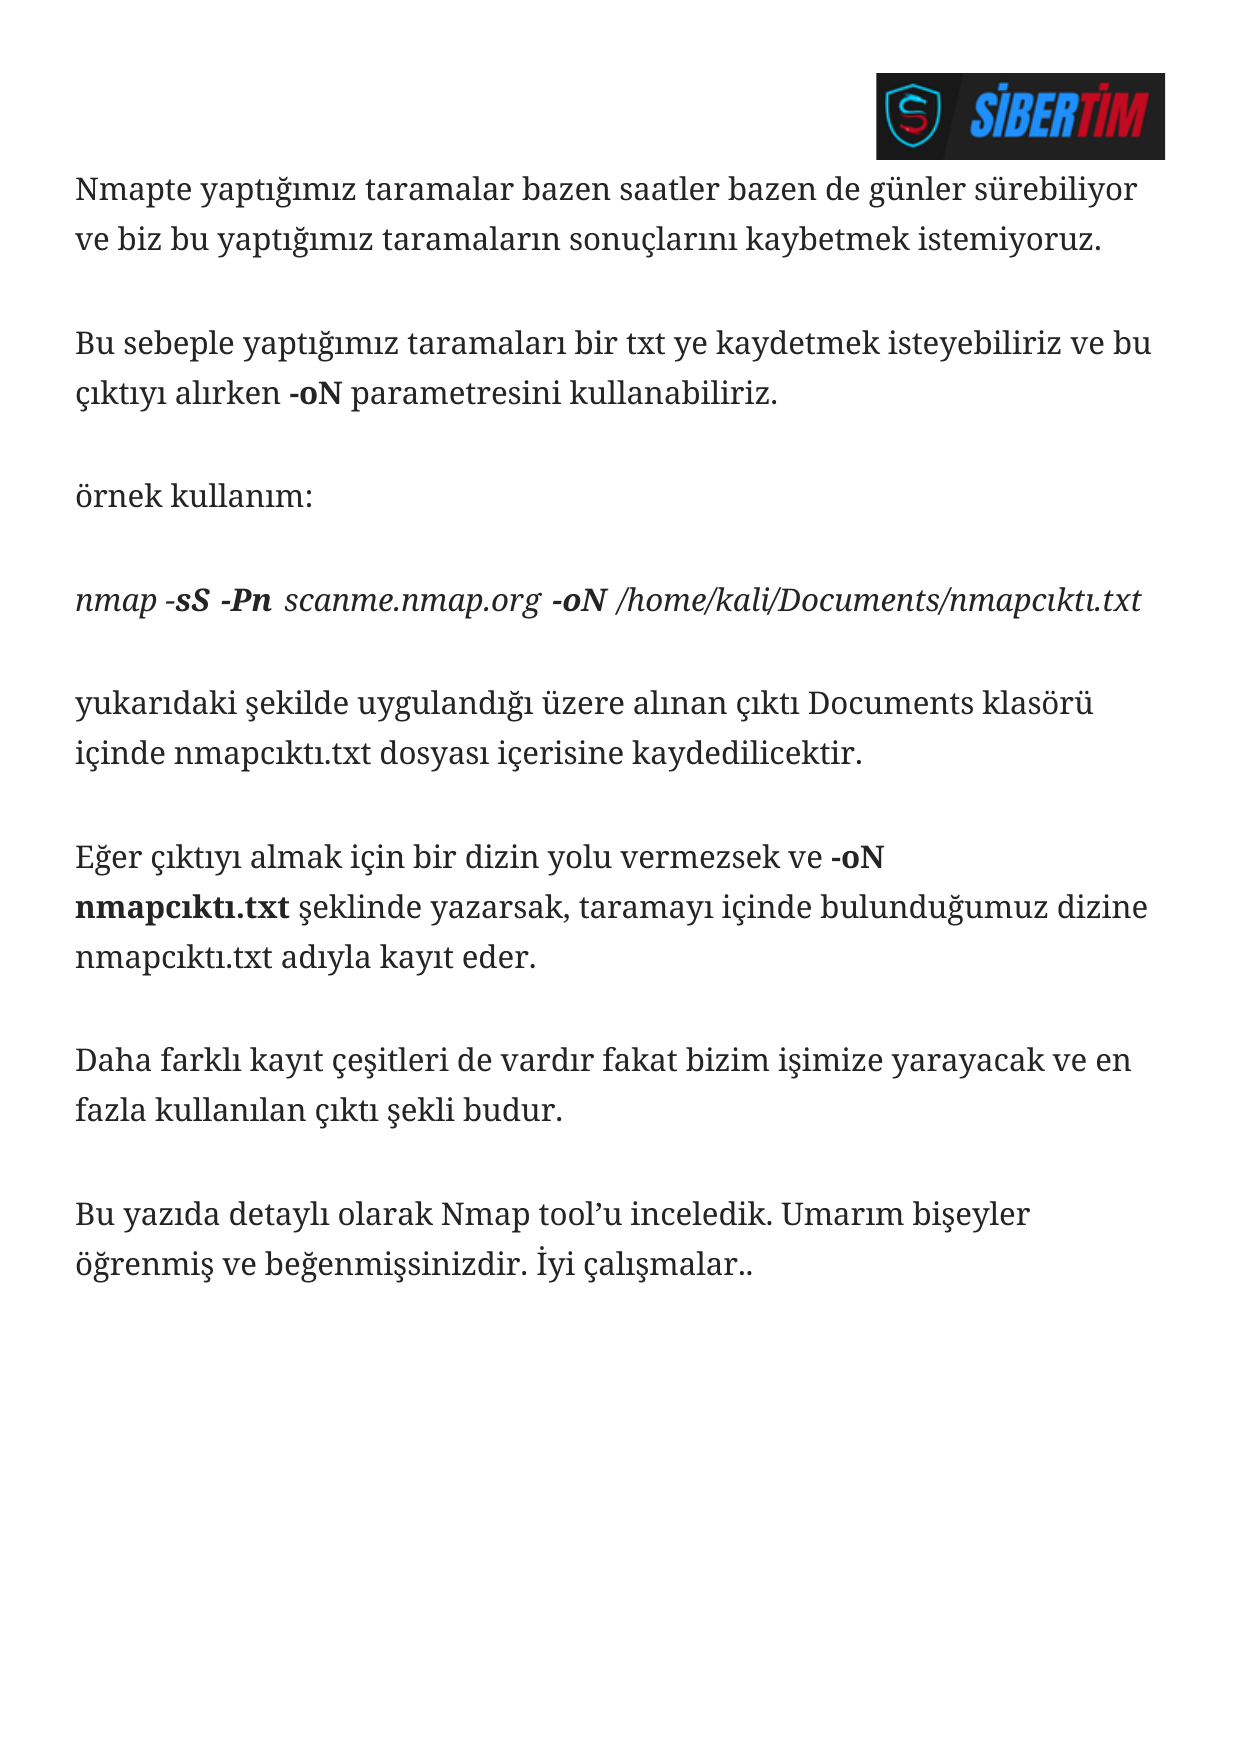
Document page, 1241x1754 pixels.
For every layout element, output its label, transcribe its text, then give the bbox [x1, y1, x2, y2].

picture [876, 73, 1166, 160]
text Eğer çıktıyı almak için bir dizin yolu vermezsek ve -oN nmapcıktı.txt şeklinde yazarsak, taramayı içinde bulunduğumuz dizine nmapcıktı.txt adıyla kayıt eder. [75, 827, 1165, 977]
text nmap -sS -Pn scanme.nmap.org -oN /home/kali/Documents/nmapcıktı.txt [75, 570, 1165, 620]
text örnek kullanım: [75, 467, 1165, 517]
text Bu sebeple yaptığımız taramaları bir txt ye kaydetmek isteyebiliriz ve bu çıktıyı alırken -oN parametresini kullanabiliriz. [75, 313, 1165, 413]
text Bu yazıda detaylı olarak Nmap tool’u inceledik. Umarım bişeyler öğrenmiş ve beğenmişsinizdir. İyi çalışmalar.. [75, 1184, 1165, 1284]
text Daha farklı kayıt çeşitleri de vardır fakat bizim işimize yarayacak ve en fazla kullanılan çıktı şekli budur. [75, 1031, 1165, 1131]
text Nmapte yaptığımız taramalar bazen saatler bazen de günler sürebiliyor ve biz bu yaptığımız taramaların sonuçlarını kaybetmek istemiyoruz. [75, 160, 1165, 260]
text yukarıdaki şekilde uygulandığı üzere alınan çıktı Documents klasörü içinde nmapcıktı.txt dosyası içerisine kaydedilicektir. [75, 674, 1165, 774]
